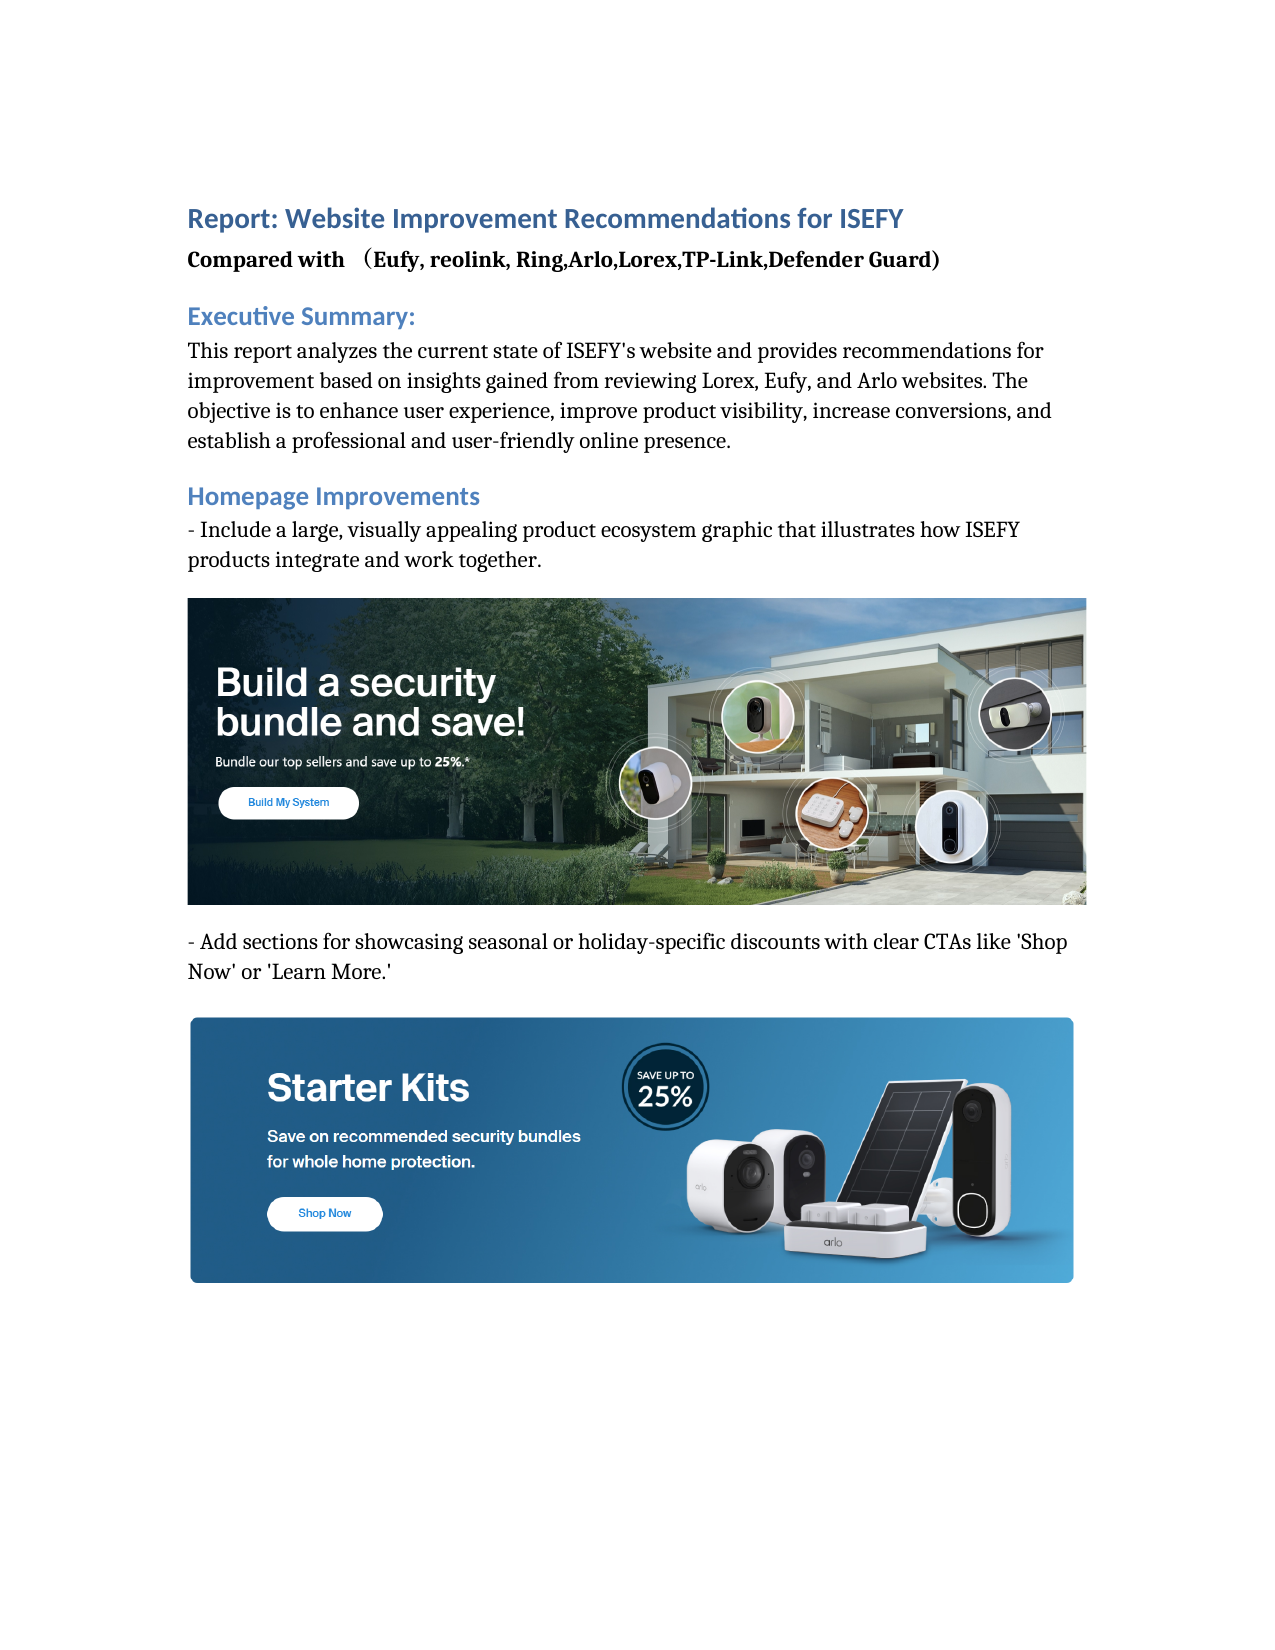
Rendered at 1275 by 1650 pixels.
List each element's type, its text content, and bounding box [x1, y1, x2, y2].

picture [187, 1010, 1087, 1295]
text This report analyzes the current state of ISEFY's website and provides recommendations for improvement based on insights gained from reviewing Lorex, Eufy, and Arlo websites. The objective is to enhance user experience, improve product visibility, increase conversions, and establish a professional and user-friendly online presence. [187, 337, 1087, 454]
text - Include a large, visually appealing product ecosystem graphic that illustrates how ISEFY products integrate and work together. [187, 517, 1087, 574]
subtitle Homepage Improvements [187, 479, 1087, 512]
picture [187, 598, 1087, 905]
text Compared with （Eufy, reolink, Ring,Arlo,Lorex,TP-Link,Defender Guard) [187, 241, 1087, 274]
text - Add sections for showcasing seasonal or holiday-specific discounts with clear CTAs like 'Shop Now' or 'Learn More.' [187, 929, 1087, 986]
subtitle Executive Summary: [187, 299, 1087, 333]
subtitle Report: Website Improvement Recommendations for ISEFY [187, 200, 1087, 236]
